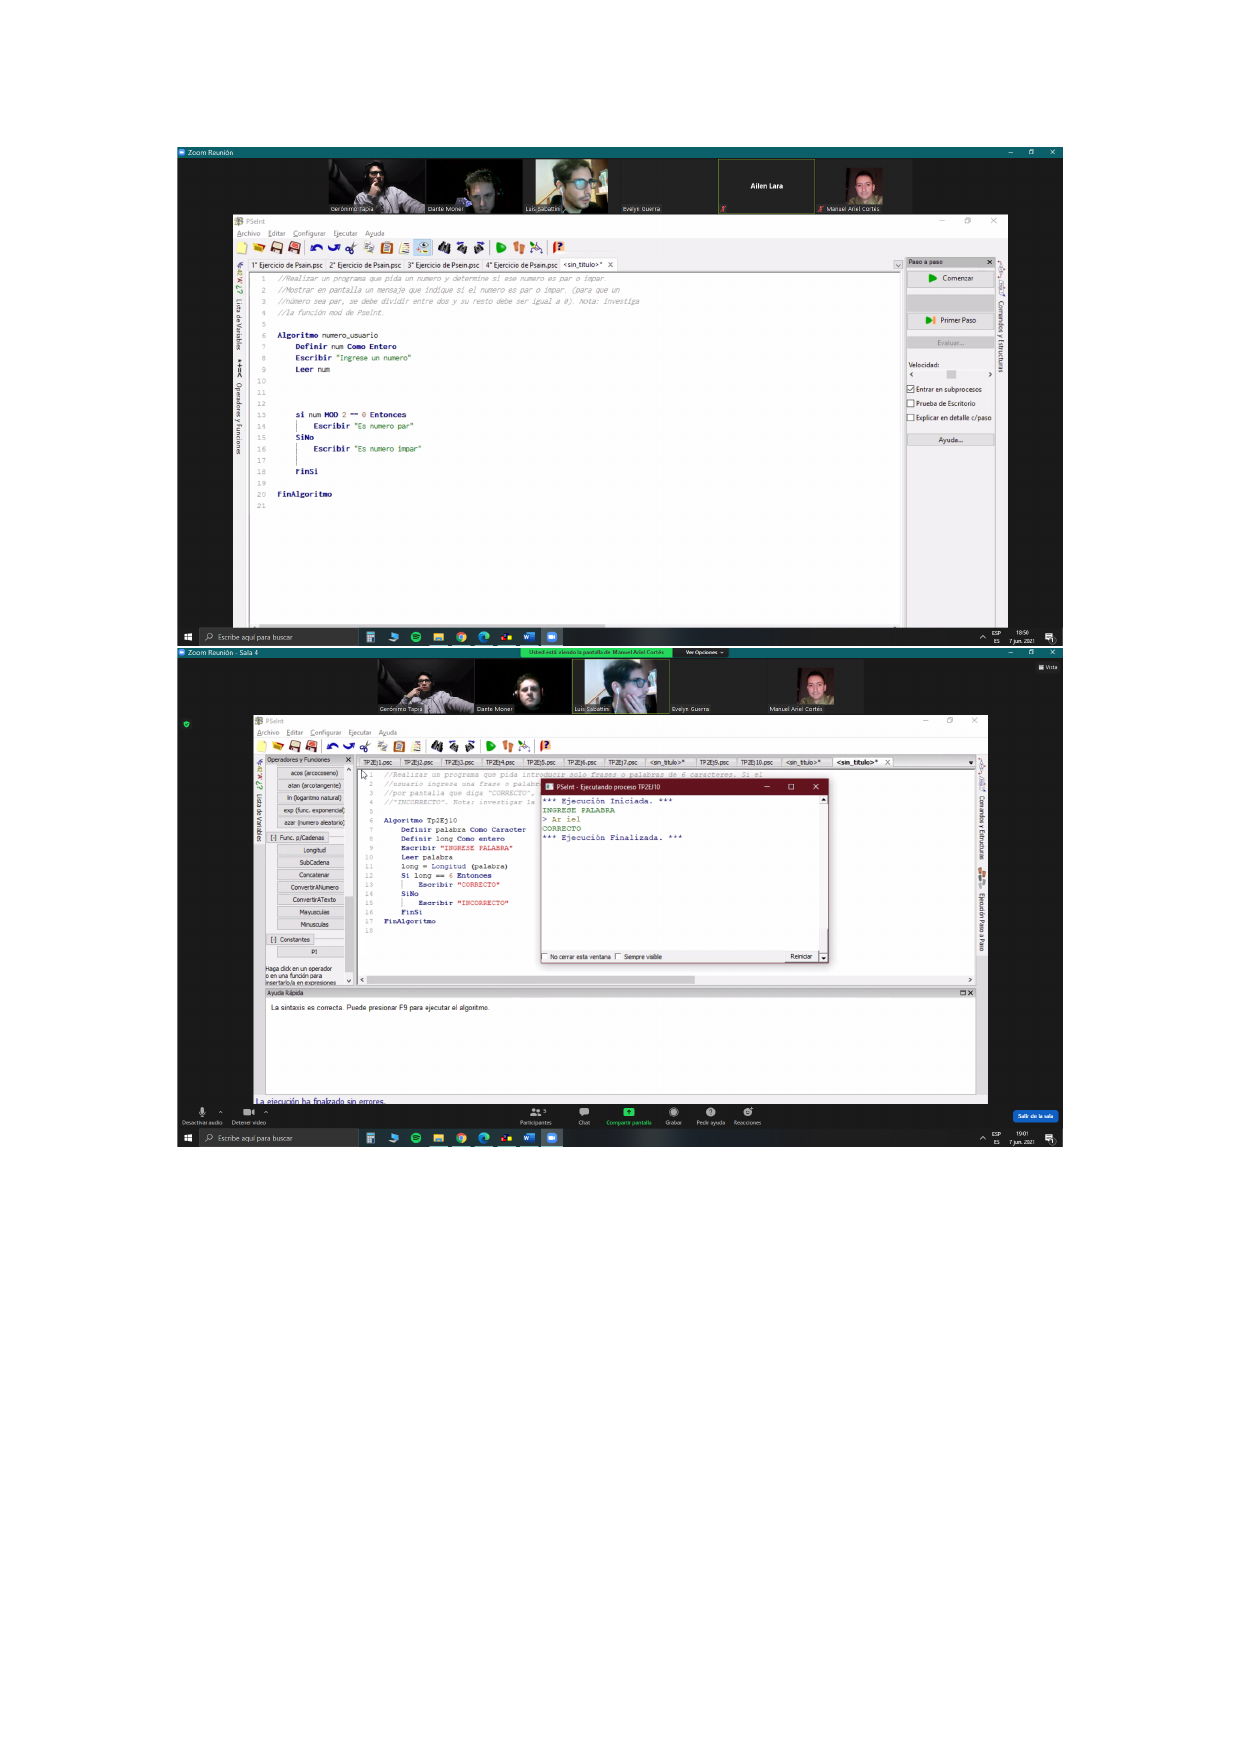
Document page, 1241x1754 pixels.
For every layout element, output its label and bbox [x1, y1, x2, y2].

picture [177, 147, 1063, 646]
picture [177, 648, 1063, 1147]
